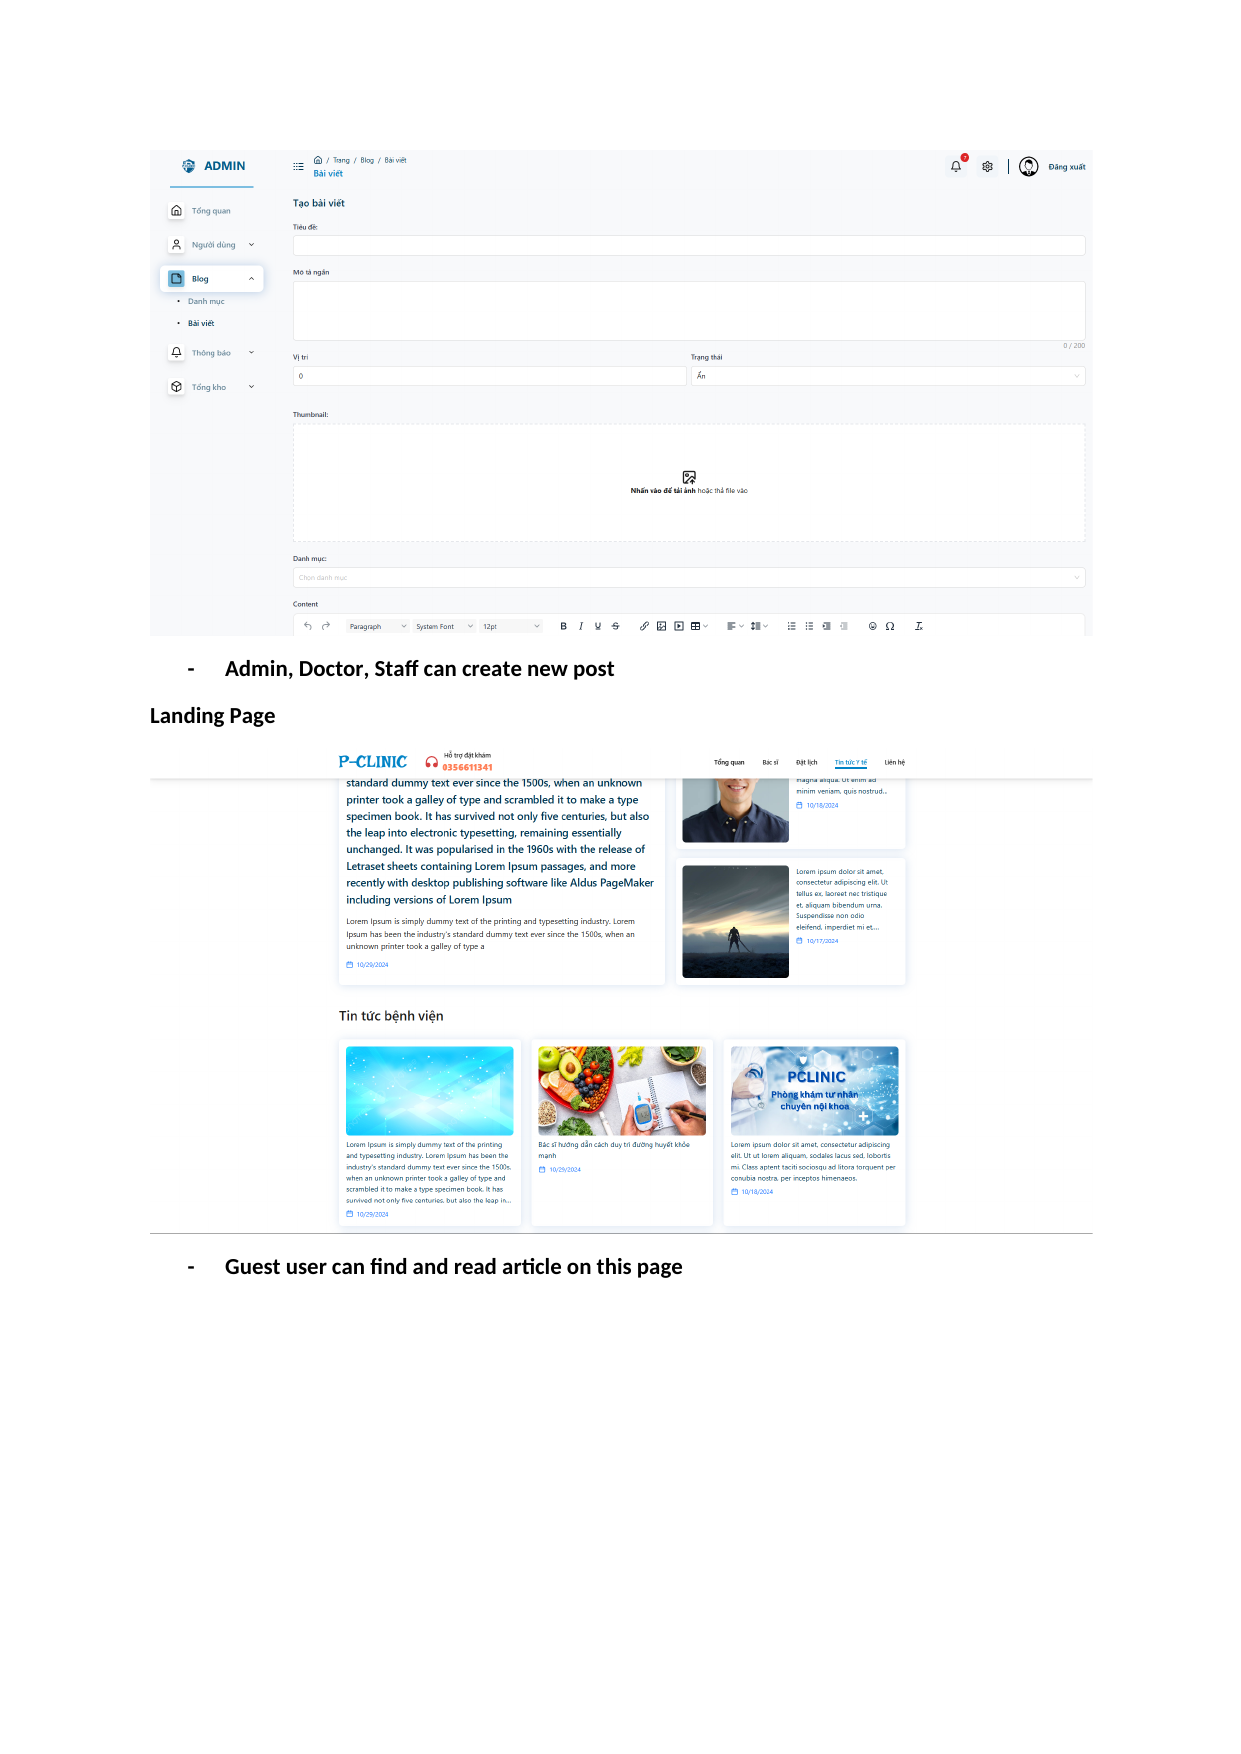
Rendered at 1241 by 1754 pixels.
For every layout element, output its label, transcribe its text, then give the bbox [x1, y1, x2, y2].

text Landing Page [150, 701, 1093, 729]
picture [150, 748, 1093, 1234]
picture [150, 150, 1093, 636]
list Guest user can find and read article on this page [187, 1252, 1093, 1280]
list Admin, Doctor, Staff can create new post [187, 654, 1093, 682]
